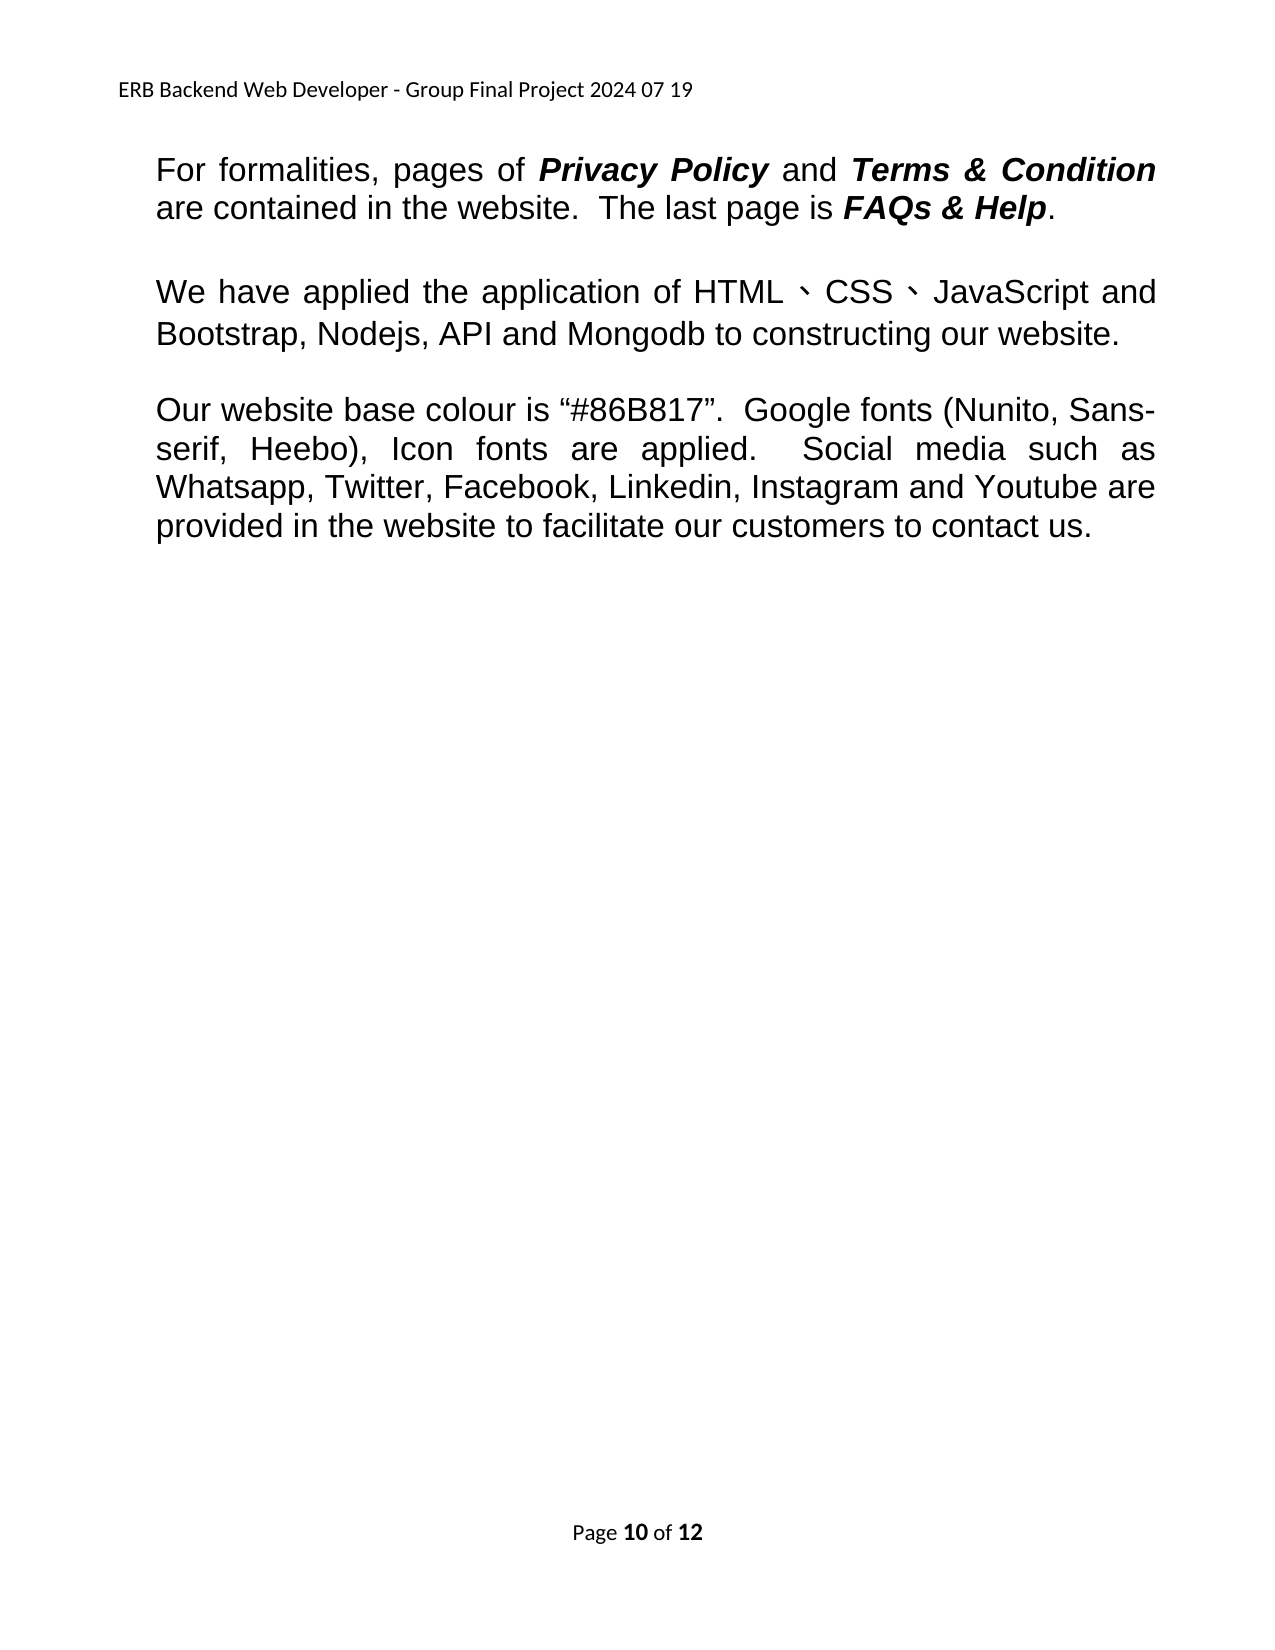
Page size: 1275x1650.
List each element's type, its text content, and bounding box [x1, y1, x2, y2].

text For formalities, pages of Privacy Policy and Terms & Condition are contained in the website. The last page is FAQs & Help. [156, 150, 1157, 227]
text We have applied the application of HTML、CSS、JavaScript and Bootstrap, Nodejs, API and Mongodb to constructing our website. [156, 265, 1157, 352]
text Our website base colour is “#86B817”. Google fonts (Nunito, Sans-serif, Heebo), Icon fonts are applied. Social media such as Whatsapp, Twitter, Facebook, Linkedin, Instagram and Youtube are provided in the website to facilitate our customers to contact us. [156, 390, 1157, 544]
